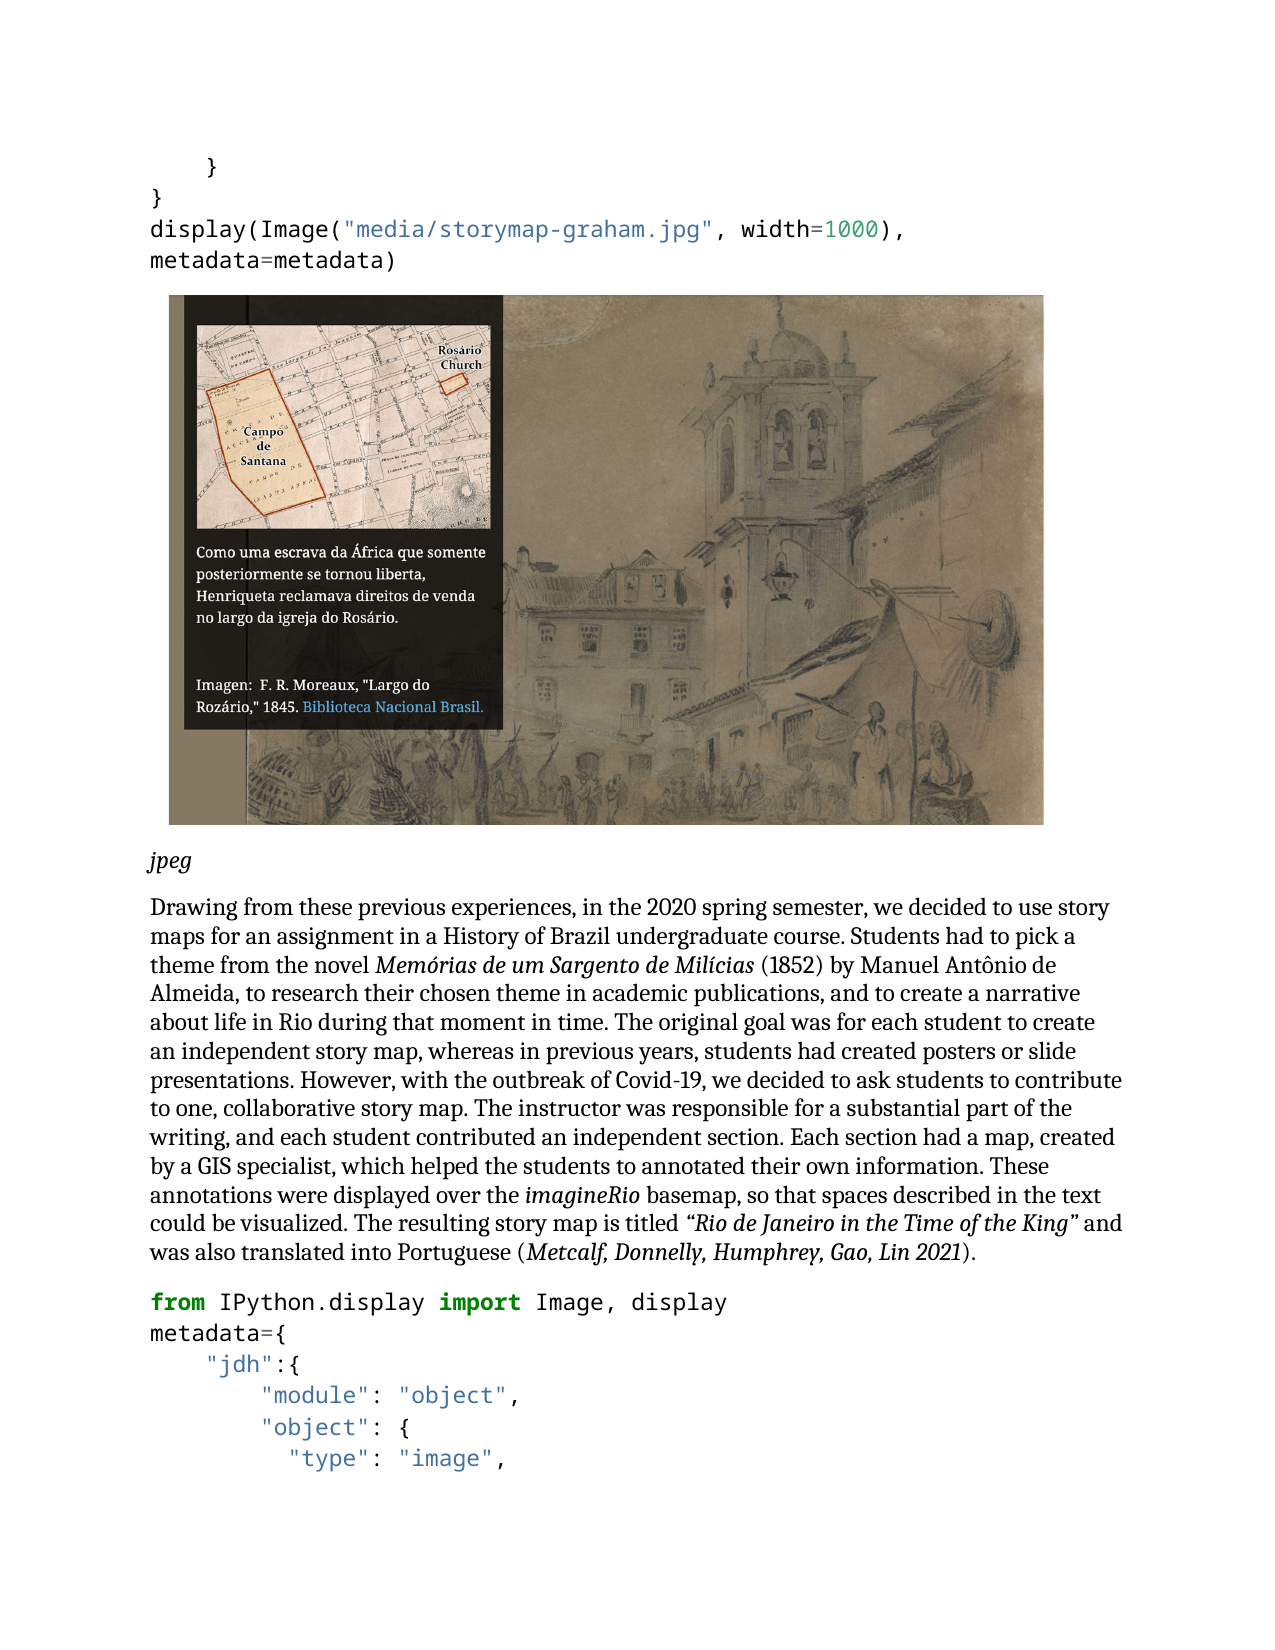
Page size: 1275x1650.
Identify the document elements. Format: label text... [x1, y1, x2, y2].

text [150, 1286, 1125, 1473]
text Drawing from these previous experiences, in the 2020 spring semester, we decided to use story maps for an assignment in a History of Brazil undergraduate course. Students had to pick a theme from the novel Memórias de um Sargento de Milícias (1852) by Manuel Antônio de Almeida, to research their chosen theme in academic publications, and to create a narrative about life in Rio during that moment in time. The original goal was for each student to create an independent story map, whereas in previous years, students had created posters or slide presentations. However, with the outbreak of Covid-19, we decided to ask students to contribute to one, collaborative story map. The instructor was responsible for a substantial part of the writing, and each student contributed an independent section. Each section had a map, created by a GIS specialist, which helped the students to annotated their own information. These annotations were displayed over the imagineRio basemap, so that spaces described in the text could be visualized. The resulting story map is titled “Rio de Janeiro in the Time of the King” and was also translated into Portuguese (Metcalf, Donnelly, Humphrey, Gao, Lin 2021). [150, 893, 1125, 1267]
text jpeg [150, 846, 1125, 874]
picture [168, 295, 1044, 825]
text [150, 150, 1125, 275]
